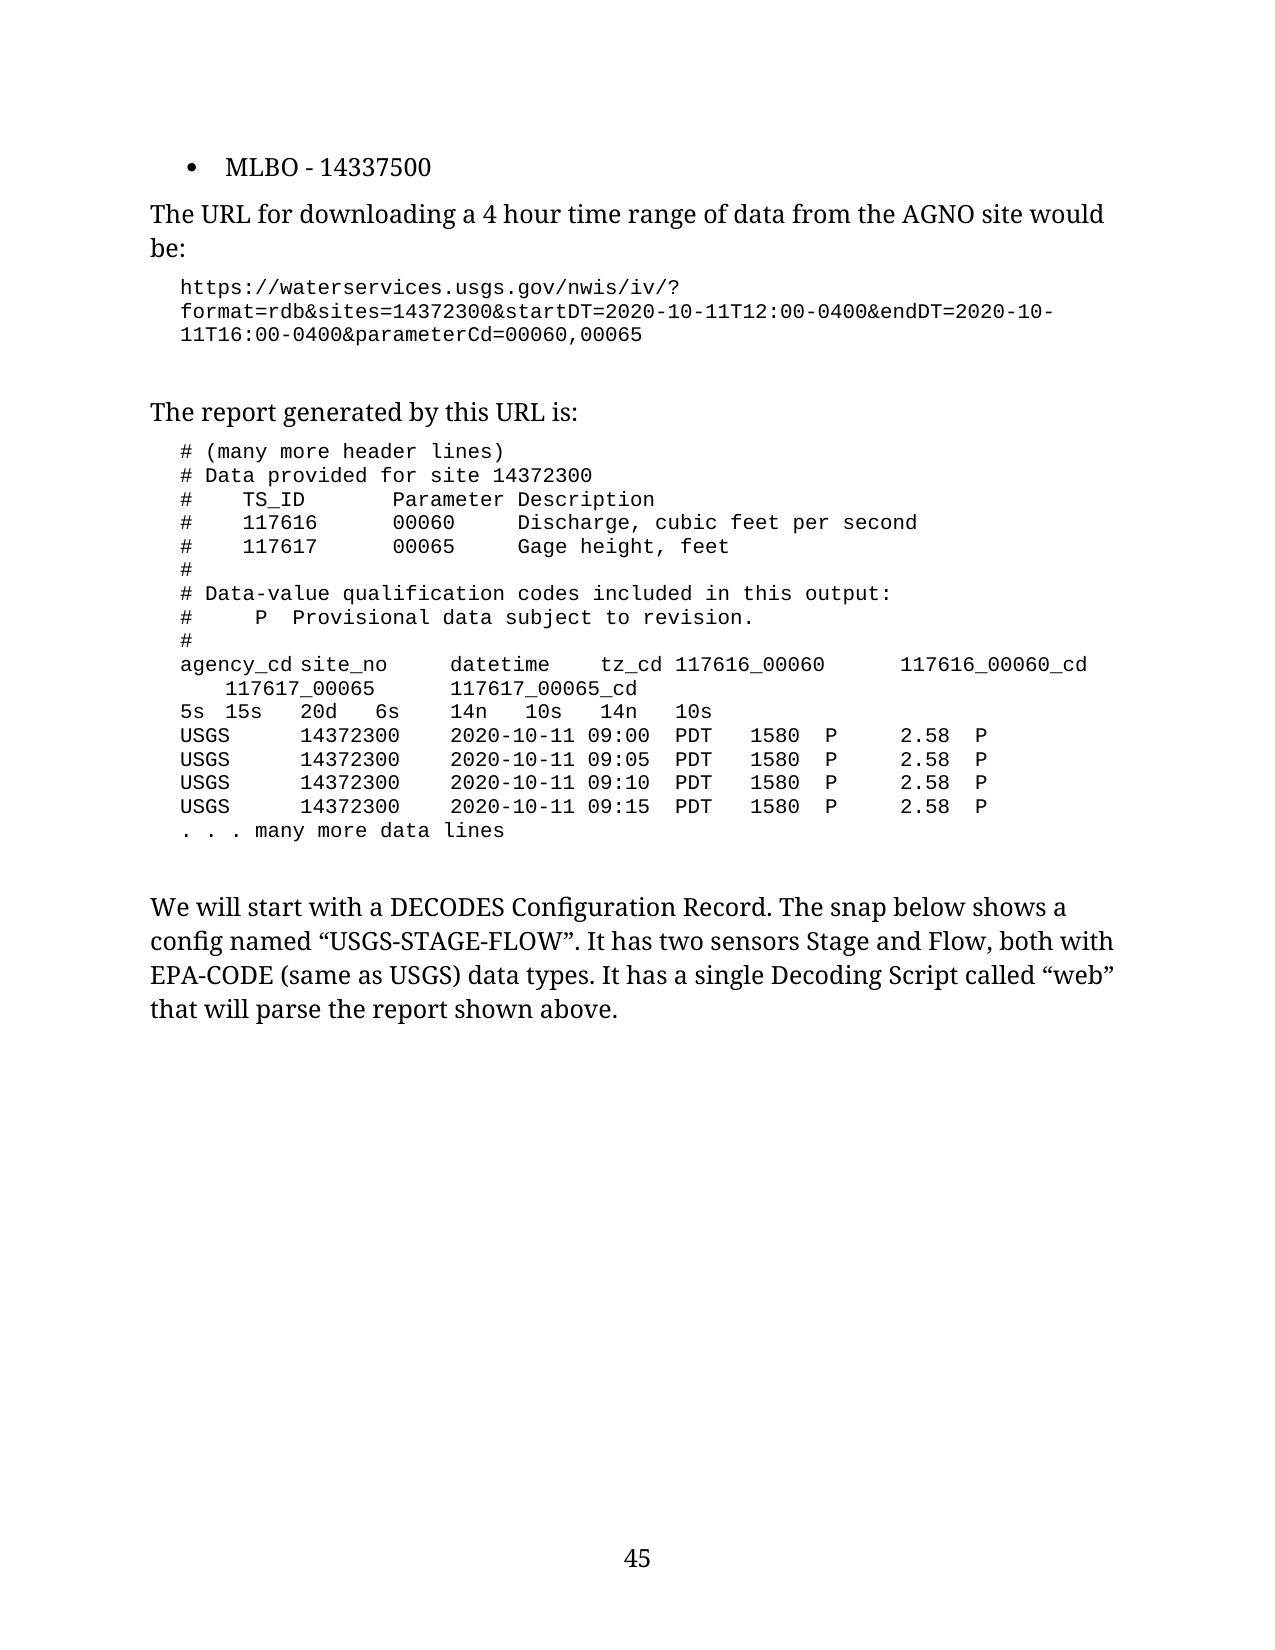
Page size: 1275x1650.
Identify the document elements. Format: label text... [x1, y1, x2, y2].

text # Data-value qualification codes included in this output: [180, 583, 1125, 607]
text USGS 14372300 2020-10-11 09:10 PDT 1580 P 2.58 P [180, 772, 1125, 796]
text # 117617 00065 Gage height, feet [180, 536, 1125, 559]
text . . . many more data lines [180, 819, 1125, 843]
text USGS 14372300 2020-10-11 09:05 PDT 1580 P 2.58 P [180, 749, 1125, 772]
text # [180, 630, 1125, 654]
text # Data provided for site 14372300 [180, 465, 1125, 488]
text 5s 15s 20d 6s 14n 10s 14n 10s [180, 701, 1125, 725]
text The report generated by this URL is: [150, 395, 1125, 429]
text USGS 14372300 2020-10-11 09:15 PDT 1580 P 2.58 P [180, 796, 1125, 819]
text https://waterservices.usgs.gov/nwis/iv/?format=rdb&sites=14372300&startDT=2020-10-11T12:00-0400&endDT=2020-10-11T16:00-0400&parameterCd=00060,00065 [180, 277, 1125, 348]
text We will start with a DECODES Configuration Record. The snap below shows a config named “USGS-STAGE-FLOW”. It has two sensors Stage and Flow, both with EPA-CODE (same as USGS) data types. It has a single Decoding Script called “web” that will parse the report shown above. [150, 890, 1125, 1026]
text # TS_ID Parameter Description [180, 488, 1125, 512]
text The URL for downloading a 4 hour time range of data from the AGNO site would be: [150, 197, 1125, 265]
text # (many more header lines) [180, 441, 1125, 465]
text USGS 14372300 2020-10-11 09:00 PDT 1580 P 2.58 P [180, 725, 1125, 749]
text agency_cd site_no datetime tz_cd 117616_00060 117616_00060_cd 117617_00065 117617_00065_cd [180, 654, 1125, 701]
list MLBO - 14337500 [187, 150, 1125, 184]
text # P Provisional data subject to revision. [180, 607, 1125, 630]
text # 117616 00060 Discharge, cubic feet per second [180, 512, 1125, 536]
text # [180, 559, 1125, 583]
